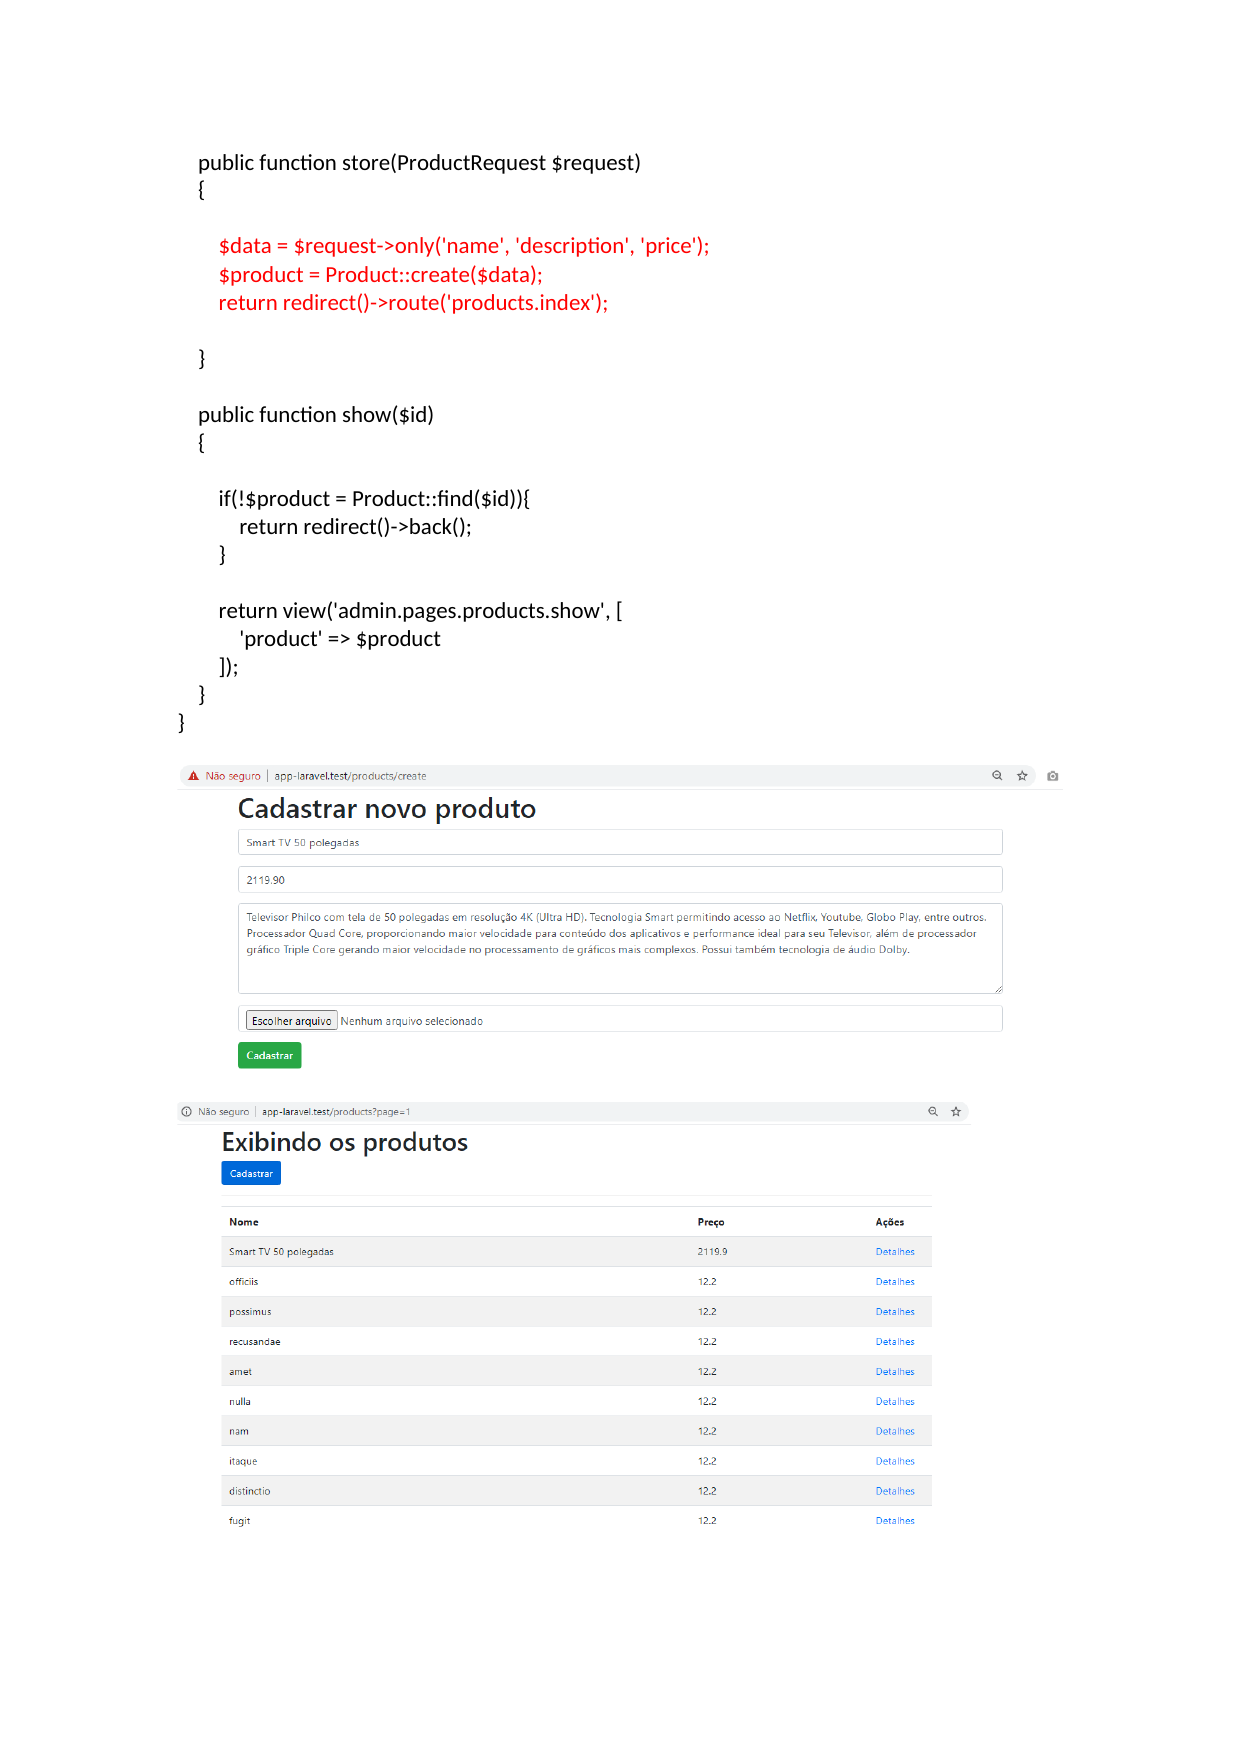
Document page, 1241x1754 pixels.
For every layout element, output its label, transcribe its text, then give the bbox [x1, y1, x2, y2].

text } [177, 680, 1063, 708]
text $product = Product::create($data); [177, 260, 1063, 288]
text public function show($id) [177, 400, 1063, 428]
text } [177, 540, 1063, 568]
text public function store(ProductRequest $request) [177, 148, 1063, 176]
text 'product' => $product [177, 624, 1063, 652]
text { [177, 428, 1063, 456]
picture [177, 764, 1063, 1075]
text { [177, 176, 1063, 204]
text $data = $request->only('name', 'description', 'price'); [177, 232, 1063, 260]
text if(!$product = Product::find($id)){ [177, 484, 1063, 512]
text } [177, 708, 1063, 736]
text return view('admin.pages.products.show', [ [177, 596, 1063, 624]
text ]); [177, 652, 1063, 680]
text return redirect()->route('products.index'); [177, 288, 1063, 316]
text return redirect()->back(); [177, 512, 1063, 540]
picture [177, 1102, 972, 1531]
text } [177, 344, 1063, 372]
